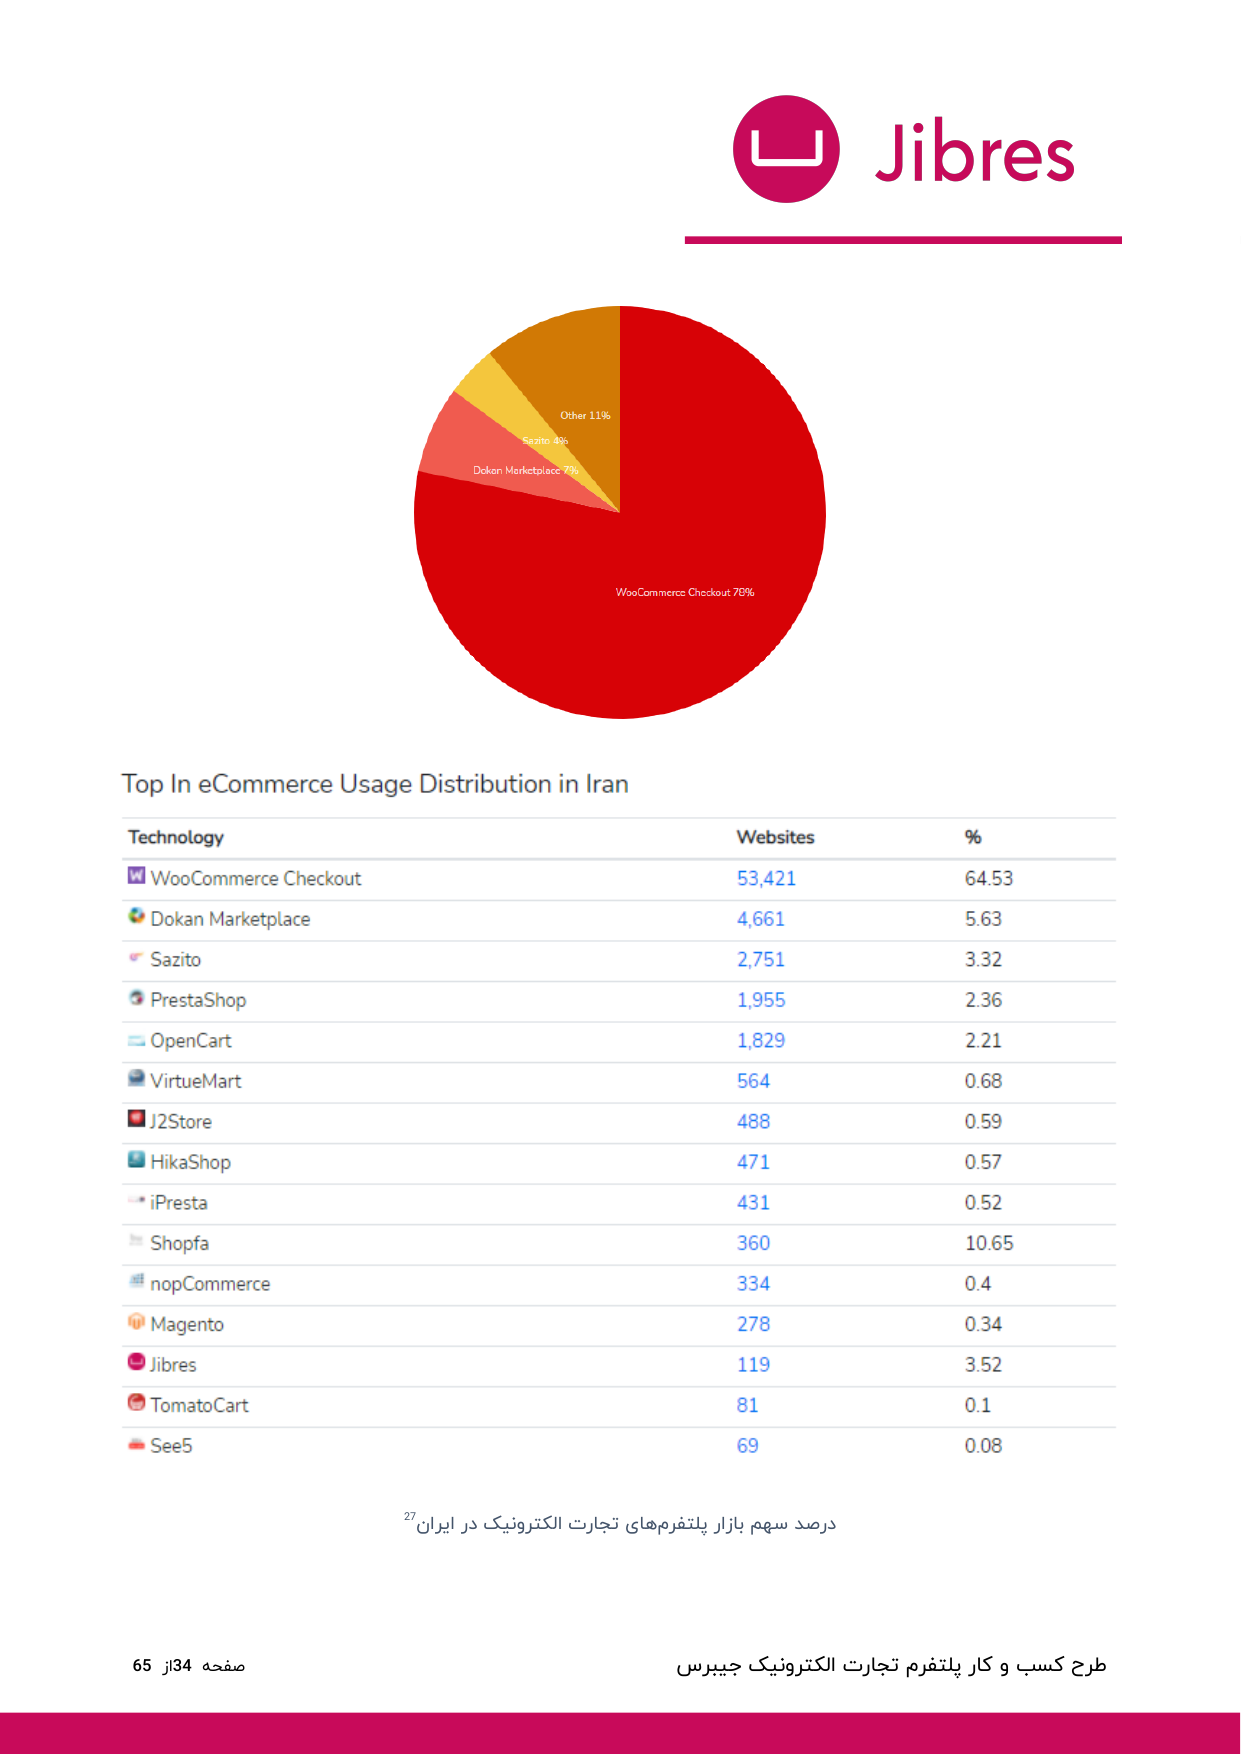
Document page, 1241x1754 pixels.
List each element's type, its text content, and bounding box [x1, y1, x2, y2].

picture [726, 88, 1081, 210]
picture [401, 295, 839, 730]
text درصد سهم بازار پلتفرم‌های تجارت الکترونیک در ایران [118, 1507, 1122, 1540]
picture [118, 761, 1122, 1476]
